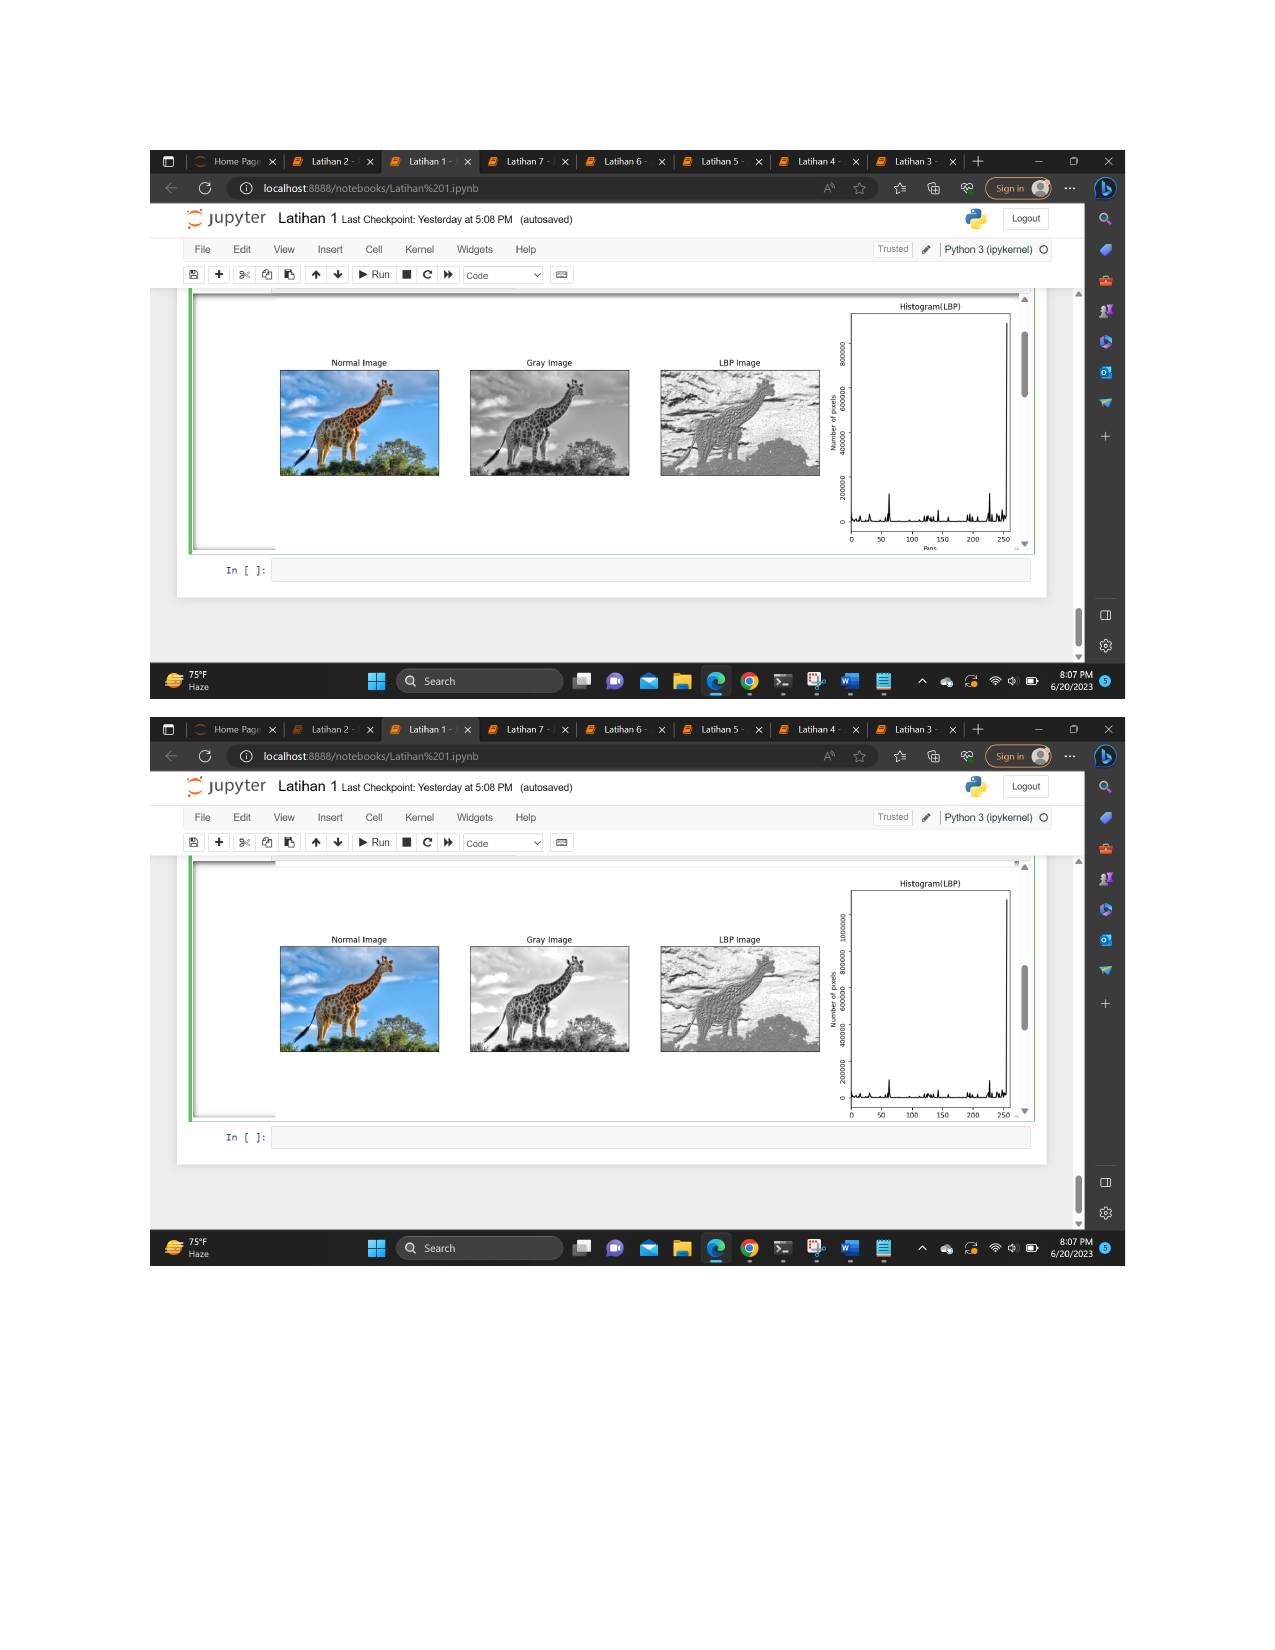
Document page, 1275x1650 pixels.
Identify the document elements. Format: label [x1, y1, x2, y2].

picture [150, 150, 1125, 699]
picture [150, 717, 1125, 1266]
